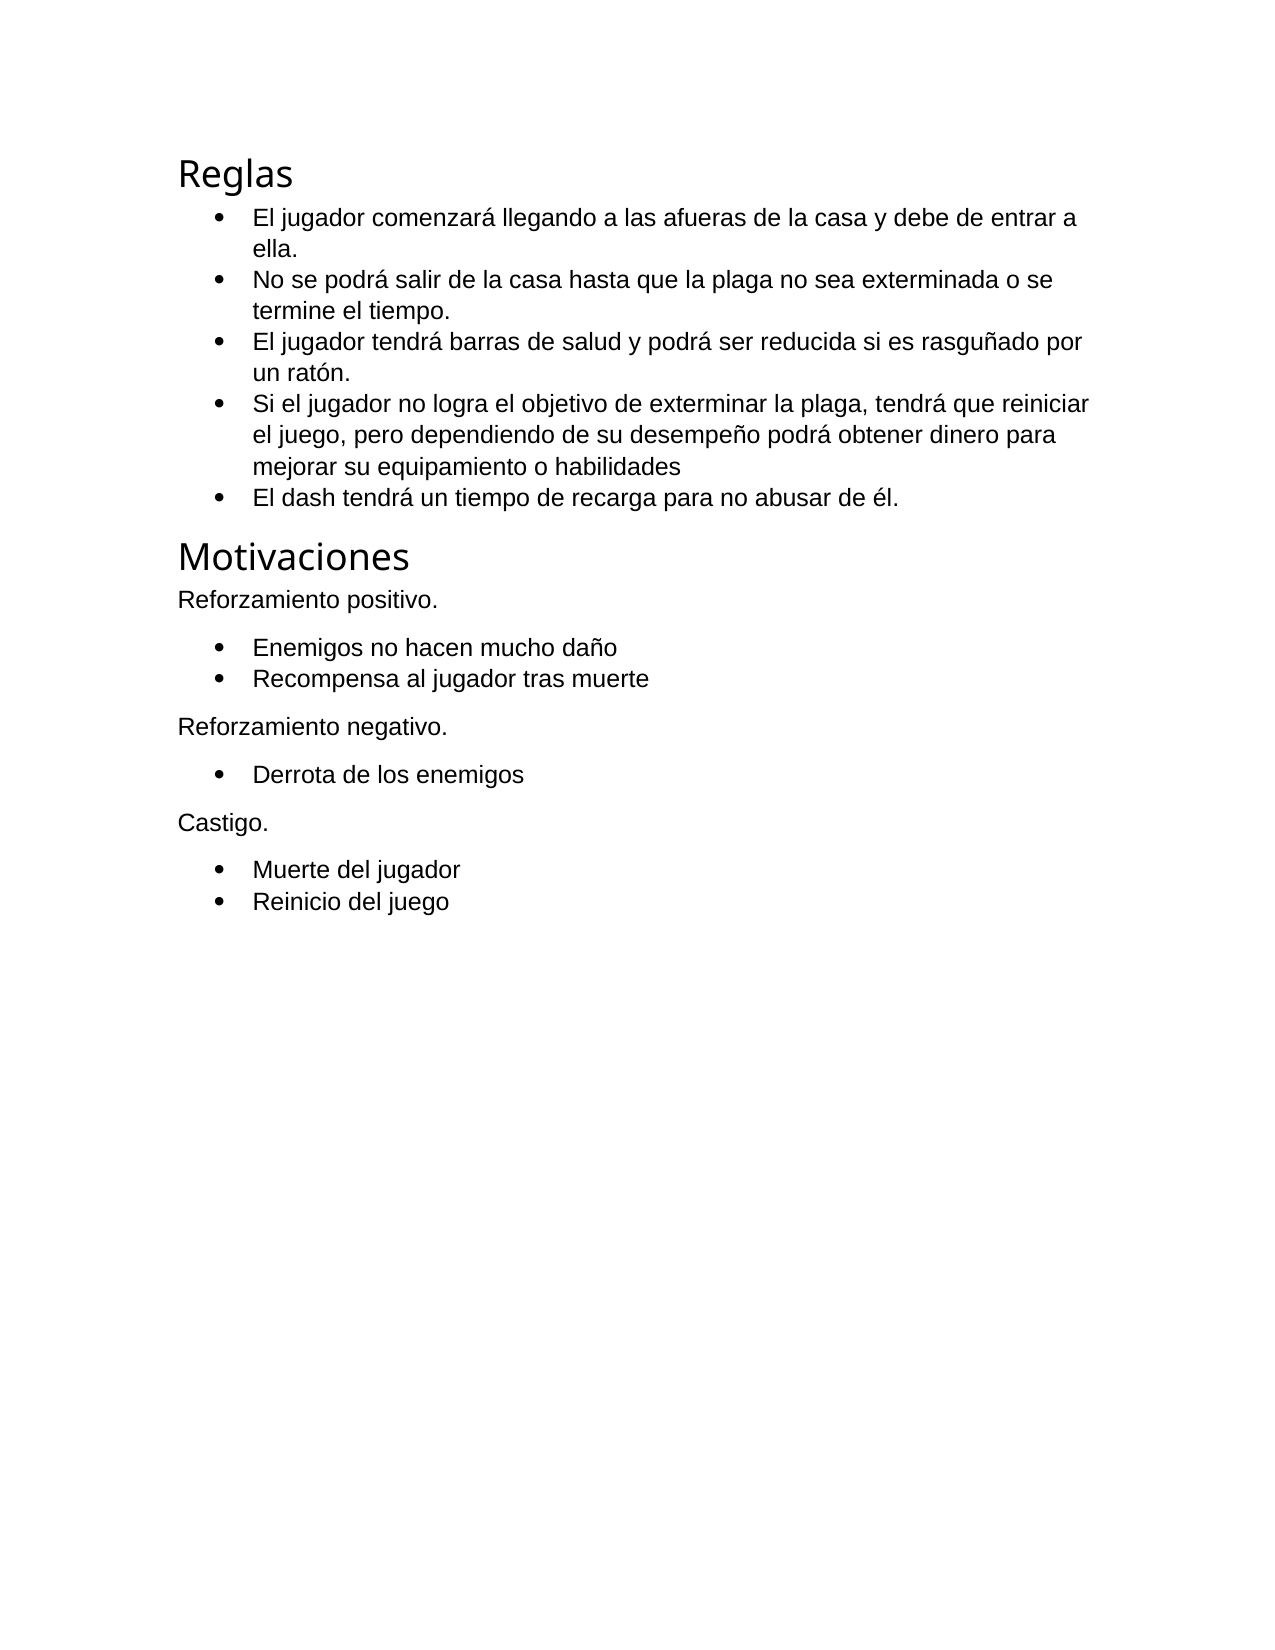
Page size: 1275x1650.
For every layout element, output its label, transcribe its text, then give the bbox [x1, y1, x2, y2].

list El jugador comenzará llegando a las afueras de la casa y debe de entrar a ella. [215, 203, 1098, 263]
text Castigo. [177, 808, 1098, 836]
subtitle Reglas [177, 148, 1098, 199]
text Reforzamiento positivo. [177, 585, 1098, 614]
list Recompensa al jugador tras muerte [215, 664, 1098, 693]
list Enemigos no hacen mucho daño [215, 633, 1098, 662]
list El jugador tendrá barras de salud y podrá ser reducida si es rasguñado por un ratón. [215, 327, 1098, 387]
list Si el jugador no logra el objetivo de exterminar la plaga, tendrá que reiniciar el juego, pero dependiendo de su desempeño podrá obtener dinero para mejorar su equipamiento o habilidades [215, 389, 1098, 480]
text Reforzamiento negativo. [177, 712, 1098, 741]
list Muerte del jugador [215, 855, 1098, 884]
subtitle Motivaciones [177, 530, 1098, 581]
list Derrota de los enemigos [215, 760, 1098, 789]
list Reinicio del juego [215, 886, 1098, 915]
list El dash tendrá un tiempo de recarga para no abusar de él. [215, 482, 1098, 511]
list No se podrá salir de la casa hasta que la plaga no sea exterminada o se termine el tiempo. [215, 265, 1098, 325]
